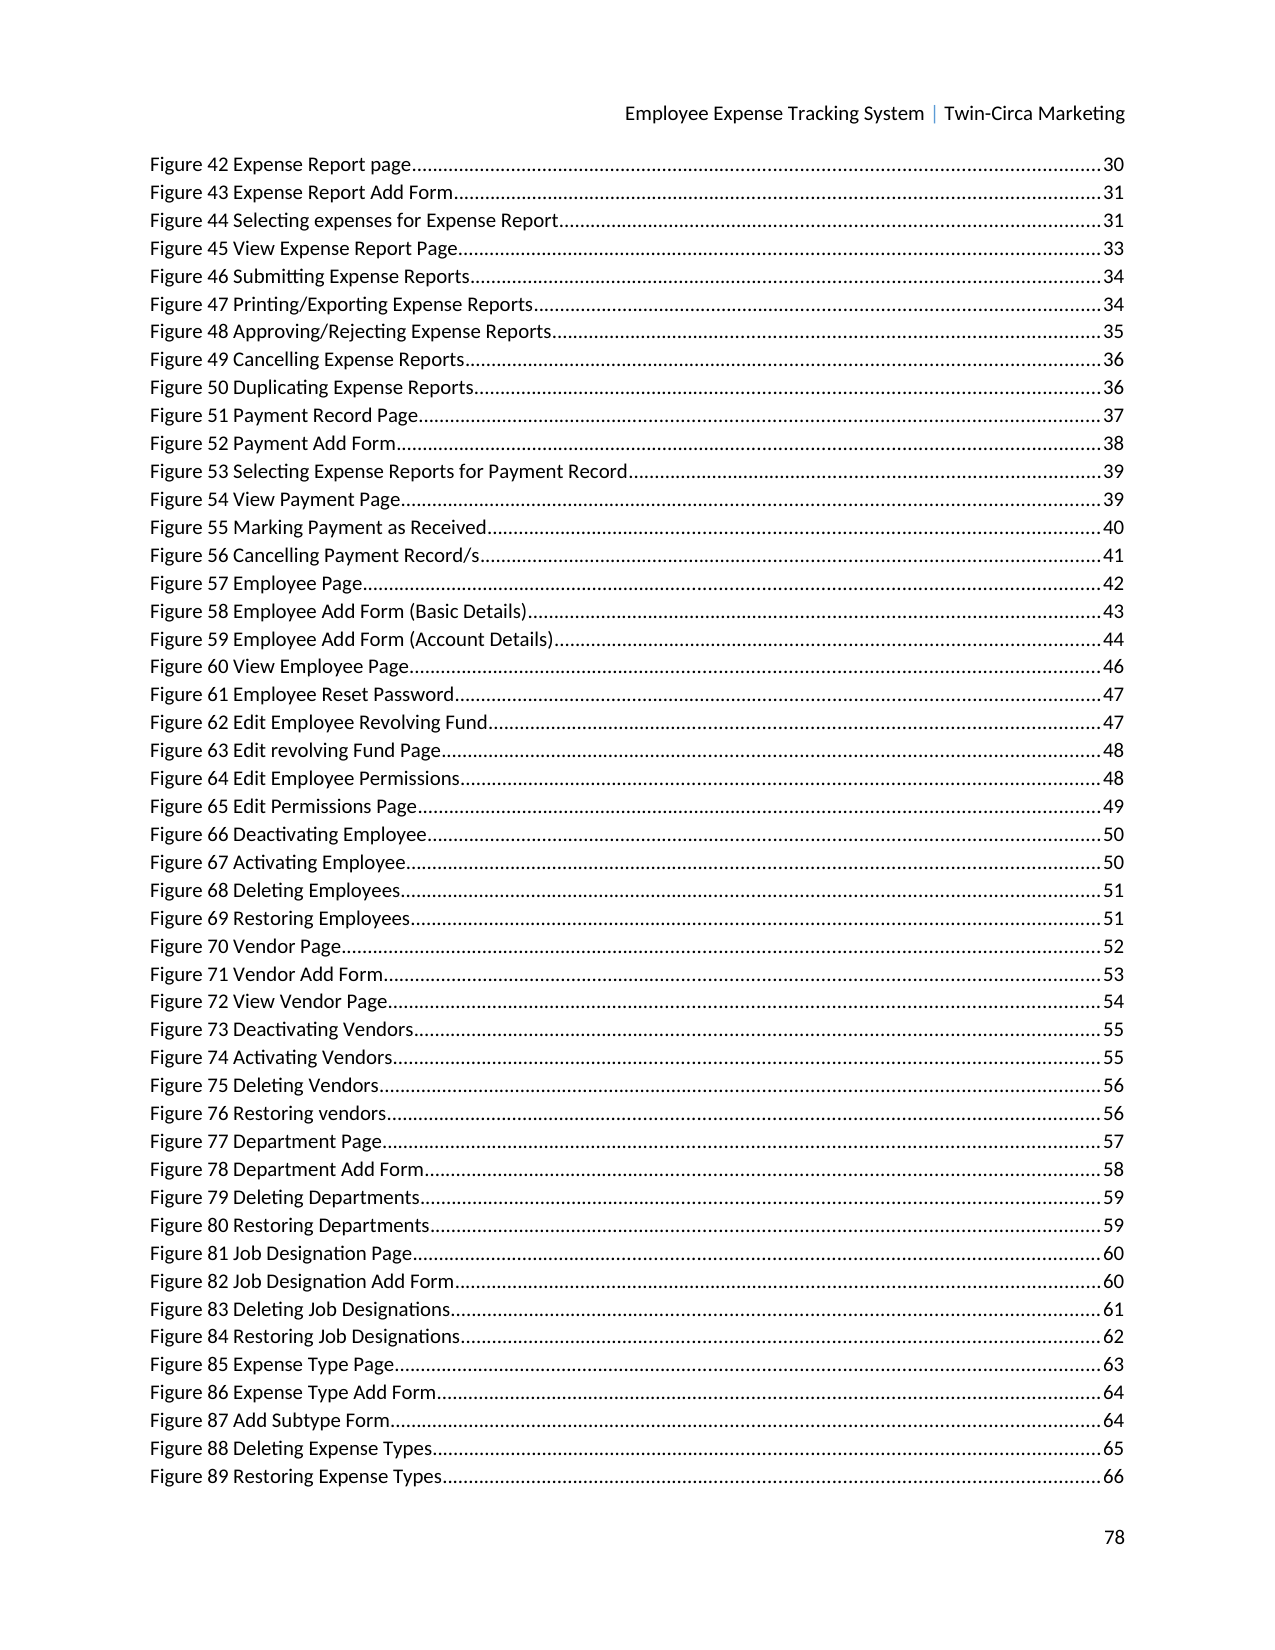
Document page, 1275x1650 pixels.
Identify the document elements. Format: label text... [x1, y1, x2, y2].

text Figure 73 Deactivating Vendors 55 [150, 1017, 1125, 1042]
text Figure 65 Edit Permissions Page 49 [150, 793, 1125, 819]
text Figure 47 Printing/Exporting Expense Reports 34 [150, 291, 1125, 316]
text Figure 88 Deleting Expense Types 65 [150, 1435, 1125, 1461]
text Figure 69 Restoring Employees 51 [150, 905, 1125, 930]
text Figure 70 Vendor Page 52 [150, 933, 1125, 958]
text Figure 45 View Expense Report Page 33 [150, 235, 1125, 260]
text Figure 85 Expense Type Page 63 [150, 1352, 1125, 1377]
text Figure 76 Restoring vendors 56 [150, 1100, 1125, 1126]
text Figure 55 Marking Payment as Received 40 [150, 514, 1125, 539]
text Figure 56 Cancelling Payment Record/s 41 [150, 542, 1125, 567]
text Figure 83 Deleting Job Designations 61 [150, 1296, 1125, 1321]
text Figure 67 Activating Employee 50 [150, 849, 1125, 874]
text Figure 78 Department Add Form 58 [150, 1156, 1125, 1182]
text Figure 82 Job Designation Add Form 60 [150, 1268, 1125, 1293]
text Figure 75 Deleting Vendors 56 [150, 1072, 1125, 1098]
text Figure 54 View Payment Page 39 [150, 486, 1125, 512]
text Figure 87 Add Subtype Form 64 [150, 1407, 1125, 1433]
text Figure 61 Employee Reset Password 47 [150, 682, 1125, 707]
text Figure 72 View Vendor Page 54 [150, 989, 1125, 1014]
text Figure 42 Expense Report page 30 [150, 151, 1125, 177]
text Figure 64 Edit Employee Permissions 48 [150, 765, 1125, 791]
text Figure 49 Cancelling Expense Reports 36 [150, 347, 1125, 372]
text Figure 43 Expense Report Add Form 31 [150, 179, 1125, 204]
text Figure 50 Duplicating Expense Reports 36 [150, 374, 1125, 400]
text Figure 59 Employee Add Form (Account Details) 44 [150, 626, 1125, 651]
text Figure 58 Employee Add Form (Basic Details) 43 [150, 598, 1125, 623]
text Figure 84 Restoring Job Designations 62 [150, 1324, 1125, 1349]
text Figure 52 Payment Add Form 38 [150, 430, 1125, 456]
text Figure 44 Selecting expenses for Expense Report 31 [150, 207, 1125, 232]
text Figure 53 Selecting Expense Reports for Payment Record 39 [150, 458, 1125, 484]
text Figure 77 Department Page 57 [150, 1128, 1125, 1154]
text Figure 74 Activating Vendors 55 [150, 1044, 1125, 1070]
text Figure 57 Employee Page 42 [150, 570, 1125, 595]
text Figure 68 Deleting Employees 51 [150, 877, 1125, 902]
text Figure 79 Deleting Departments 59 [150, 1184, 1125, 1209]
text Figure 62 Edit Employee Revolving Fund 47 [150, 709, 1125, 735]
text Figure 80 Restoring Departments 59 [150, 1212, 1125, 1237]
text Figure 66 Deactivating Employee 50 [150, 821, 1125, 847]
text Figure 81 Job Designation Page 60 [150, 1240, 1125, 1265]
text Figure 60 View Employee Page 46 [150, 654, 1125, 679]
text Figure 89 Restoring Expense Types 66 [150, 1463, 1125, 1489]
text Figure 51 Payment Record Page 37 [150, 402, 1125, 428]
text Figure 48 Approving/Rejecting Expense Reports 35 [150, 319, 1125, 344]
text Figure 71 Vendor Add Form 53 [150, 961, 1125, 986]
text Figure 63 Edit revolving Fund Page 48 [150, 737, 1125, 763]
text Figure 46 Submitting Expense Reports 34 [150, 263, 1125, 288]
text Figure 86 Expense Type Add Form 64 [150, 1379, 1125, 1405]
